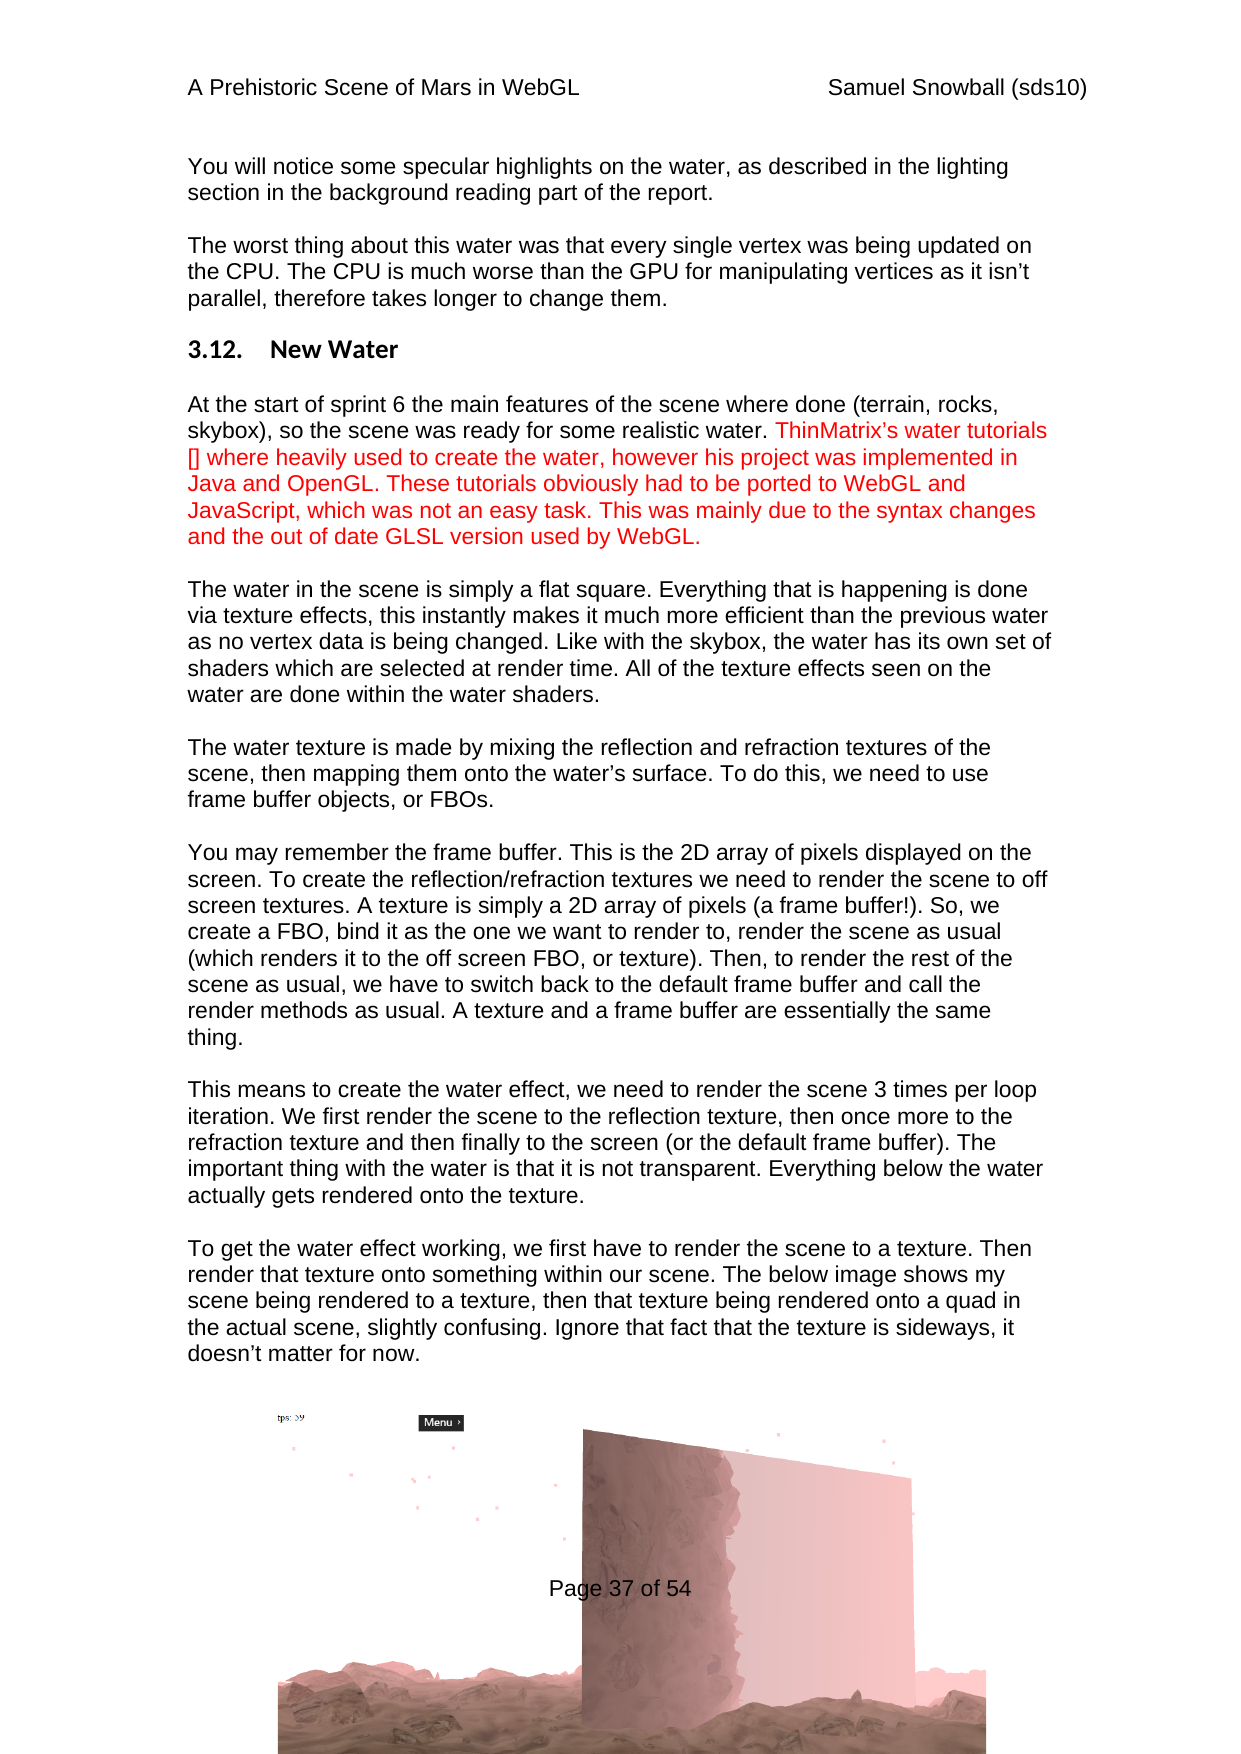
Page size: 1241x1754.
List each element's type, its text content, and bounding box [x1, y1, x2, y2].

text The worst thing about this water was that every single vertex was being updated on the CPU. The CPU is much worse than the GPU for manipulating vertices as it isn’t parallel, therefore takes longer to change them. [187, 232, 1053, 311]
text At the start of sprint 6 the main features of the scene where done (terrain, rocks, skybox), so the scene was ready for some realistic water. ThinMatrix’s water tutorials [] where heavily used to create the water, however his project was implemented in Java and OpenGL. These tutorials obviously had to be ported to WebGL and JavaScript, which was not an easy task. This was mainly due to the syntax changes and the out of date GLSL version used by WebGL. [187, 391, 1053, 549]
text This means to create the water effect, we need to render the scene 3 times per loop iteration. We first render the scene to the reflection texture, then once more to the refraction texture and then finally to the screen (or the default frame buffer). The important thing with the water is that it is not transparent. Everything below the water actually gets rendered onto the texture. [187, 1076, 1053, 1208]
text The water in the scene is simply a flat square. Everything that is happening is done via texture effects, this instantly makes it much more efficient than the previous water as no vertex data is being changed. Like with the skybox, the water has its own set of shaders which are selected at render time. All of the texture effects seen on the water are done within the water shaders. [187, 576, 1053, 707]
subtitle New Water [187, 332, 1053, 365]
text You may remember the frame buffer. This is the 2D array of pixels displayed on the screen. To create the reflection/refraction textures we need to render the scene to off screen textures. A texture is simply a 2D array of pixels (a frame buffer!). So, we create a FBO, bind it as the one we want to render to, render the scene as usual (which renders it to the off screen FBO, or texture). Then, to render the rest of the scene as usual, we have to switch back to the default frame buffer and call the render methods as usual. A texture and a frame buffer are essentially the same thing. [187, 839, 1053, 1050]
text To get the water effect working, we first have to render the scene to a texture. Then render that texture onto something within our scene. The below image shows my scene being rendered to a texture, then that texture being rendered onto a quad in the actual scene, slightly confusing. Ignore that fact that the texture is sideways, it doesn’t matter for now. [187, 1234, 1053, 1366]
text The water texture is made by mixing the reflection and refraction textures of the scene, then mapping them onto the water’s surface. To do this, we need to use frame buffer objects, or FBOs. [187, 734, 1053, 813]
picture [277, 1415, 987, 1754]
text You will notice some specular highlights on the water, as described in the lighting section in the background reading part of the report. [187, 153, 1053, 206]
